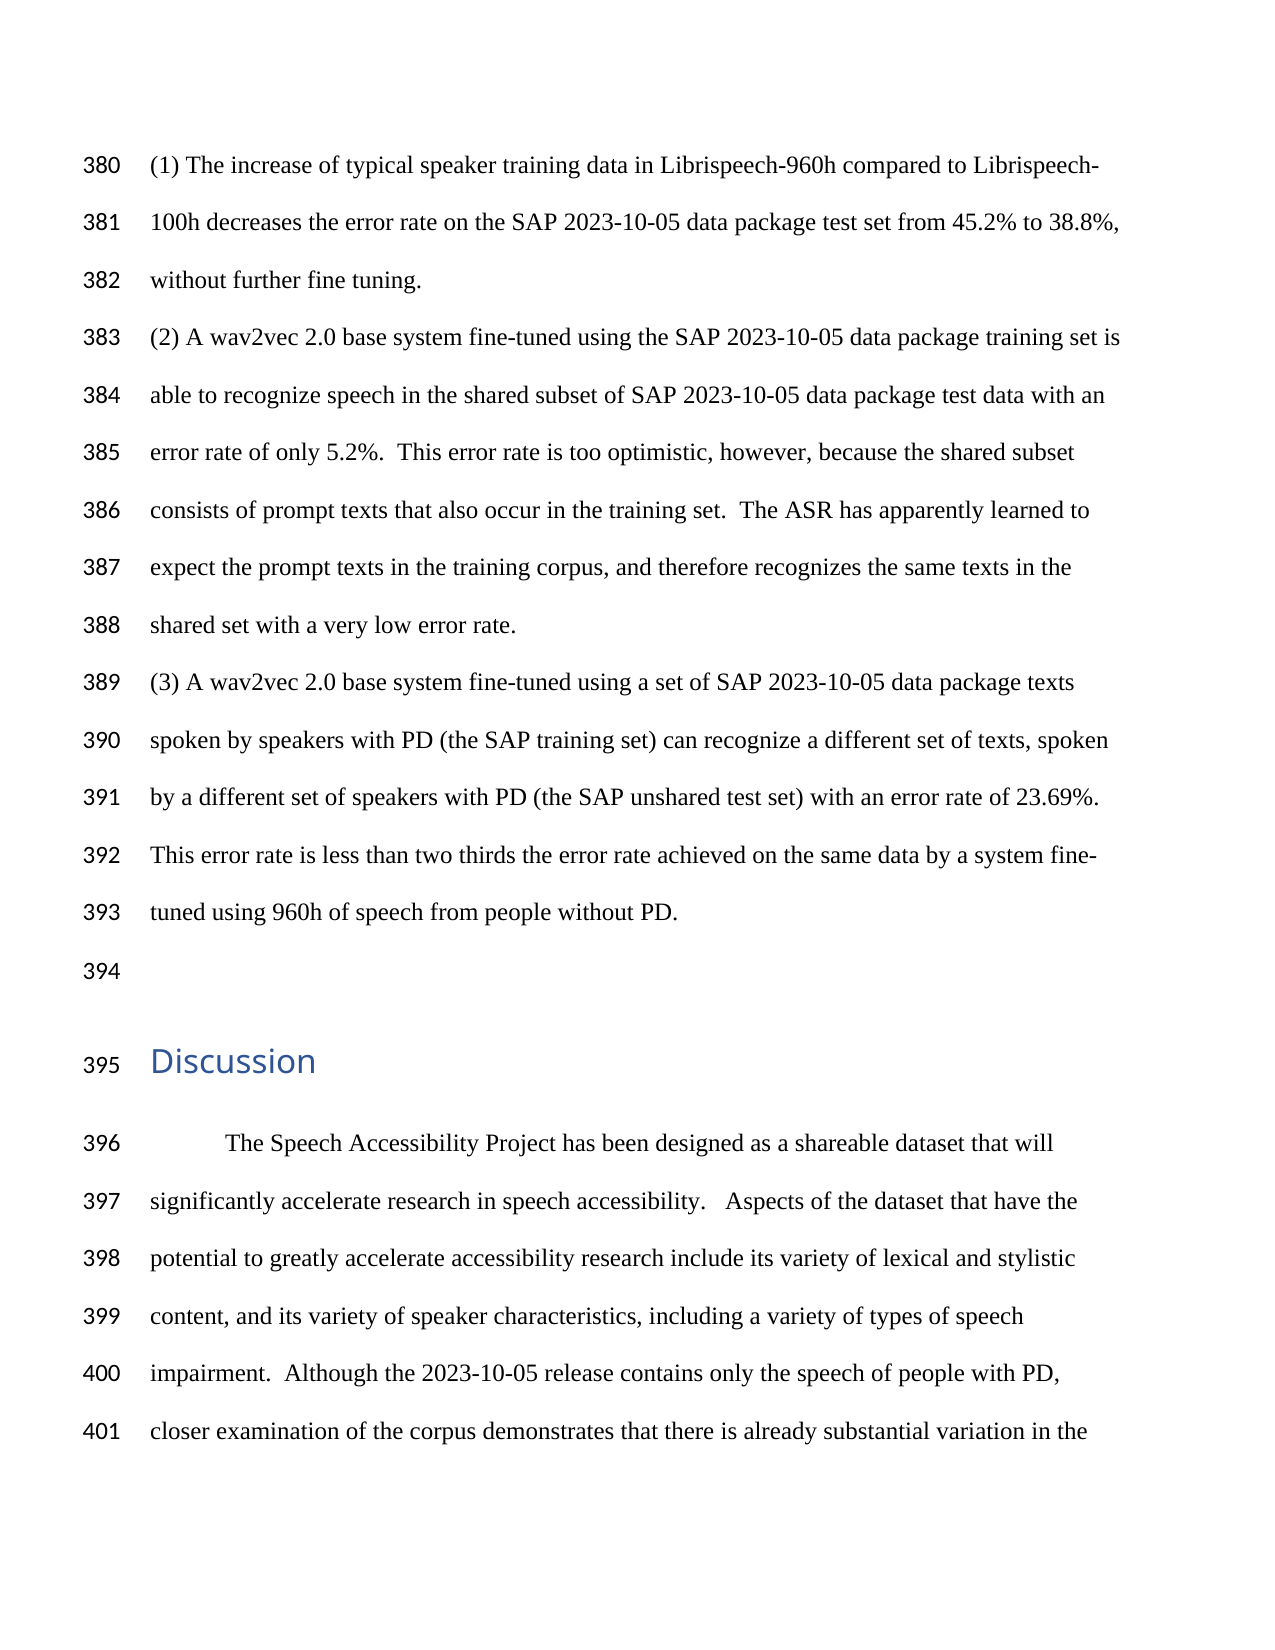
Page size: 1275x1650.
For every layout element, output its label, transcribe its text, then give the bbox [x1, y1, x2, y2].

text (3) A wav2vec 2.0 base system fine-tuned using a set of SAP 2023-10-05 data package texts spoken by speakers with PD (the SAP training set) can recognize a different set of texts, spoken by a different set of speakers with PD (the SAP unshared test set) with an error rate of 23.69%. This error rate is less than two thirds the error rate achieved on the same data by a system fine-tuned using 960h of speech from people without PD. [150, 667, 1125, 926]
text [150, 1128, 1125, 1444]
text (2) A wav2vec 2.0 base system fine-tuned using the SAP 2023-10-05 data package training set is able to recognize speech in the shared subset of SAP 2023-10-05 data package test data with an error rate of only 5.2%. This error rate is too optimistic, however, because the shared subset consists of prompt texts that also occur in the training set. The ASR has apparently learned to expect the prompt texts in the training corpus, and therefore recognizes the same texts in the shared set with a very low error rate. [150, 322, 1125, 639]
text (1) The increase of typical speaker training data in Librispeech-960h compared to Librispeech-100h decreases the error rate on the SAP 2023-10-05 data package test set from 45.2% to 38.8%, without further fine tuning. [150, 150, 1125, 294]
subtitle Discussion [150, 1037, 1125, 1083]
